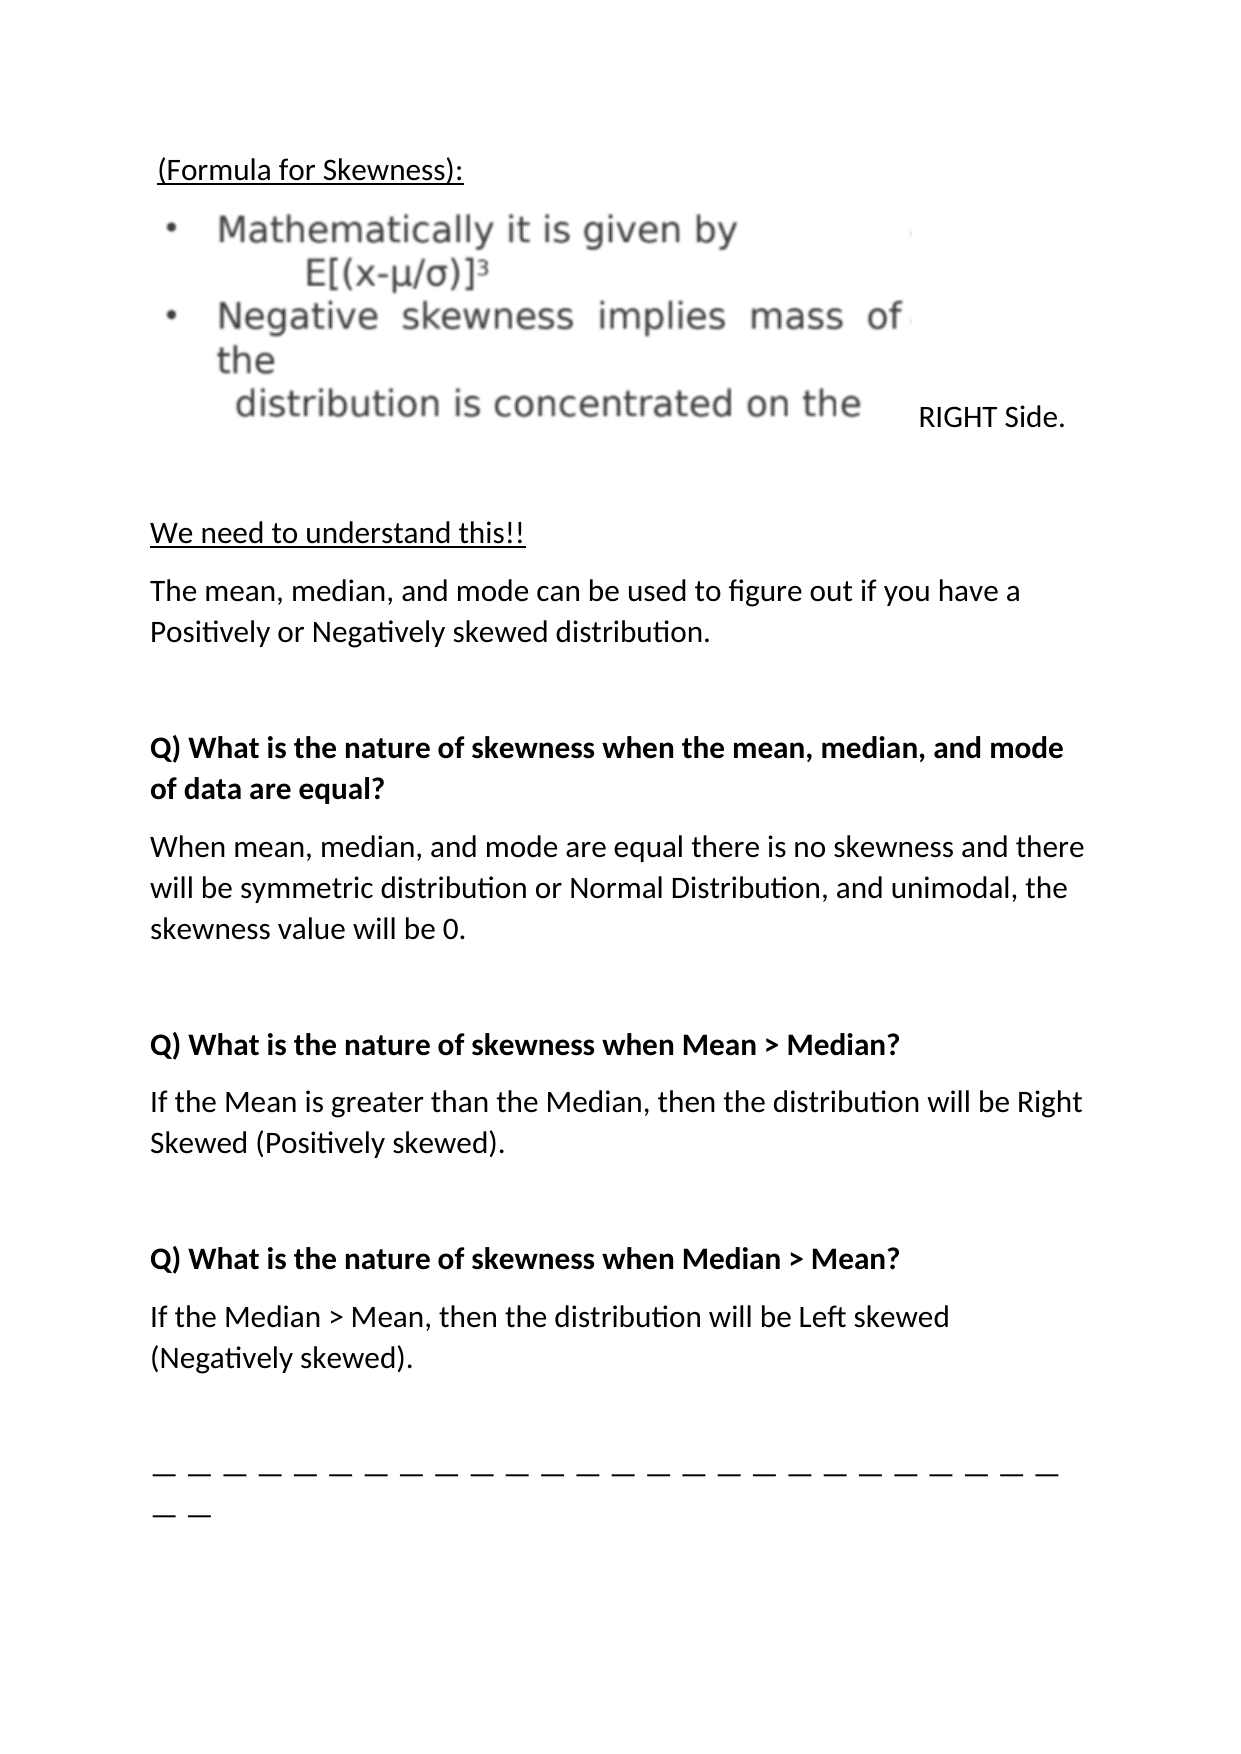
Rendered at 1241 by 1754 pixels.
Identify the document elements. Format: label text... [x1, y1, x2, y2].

text Q) What is the nature of skewness when the mean, median, and mode of data are equal? [150, 728, 1090, 807]
text We need to understand this!! [150, 513, 1090, 551]
text The mean, median, and mode can be used to figure out if you have a Positively or Negatively skewed distribution. [150, 571, 1090, 650]
text If the Mean is greater than the Median, then the distribution will be Right Skewed (Positively skewed). [150, 1082, 1090, 1162]
text When mean, median, and mode are equal there is no skewness and there will be symmetric distribution or Normal Distribution, and unimodal, the skewness value will be 0. [150, 827, 1090, 947]
text If the Median > Mean, then the distribution will be Left skewed (Negatively skewed). [150, 1297, 1090, 1376]
text Q) What is the nature of skewness when Mean > Median? [150, 1024, 1090, 1063]
text — — — — — — — — — — — — — — — — — — — — — — — — — — — — [150, 1454, 1090, 1533]
text (Formula for Skewness): [150, 150, 1090, 188]
picture [150, 207, 912, 428]
text Q) What is the nature of skewness when Median > Mean? [150, 1239, 1090, 1277]
